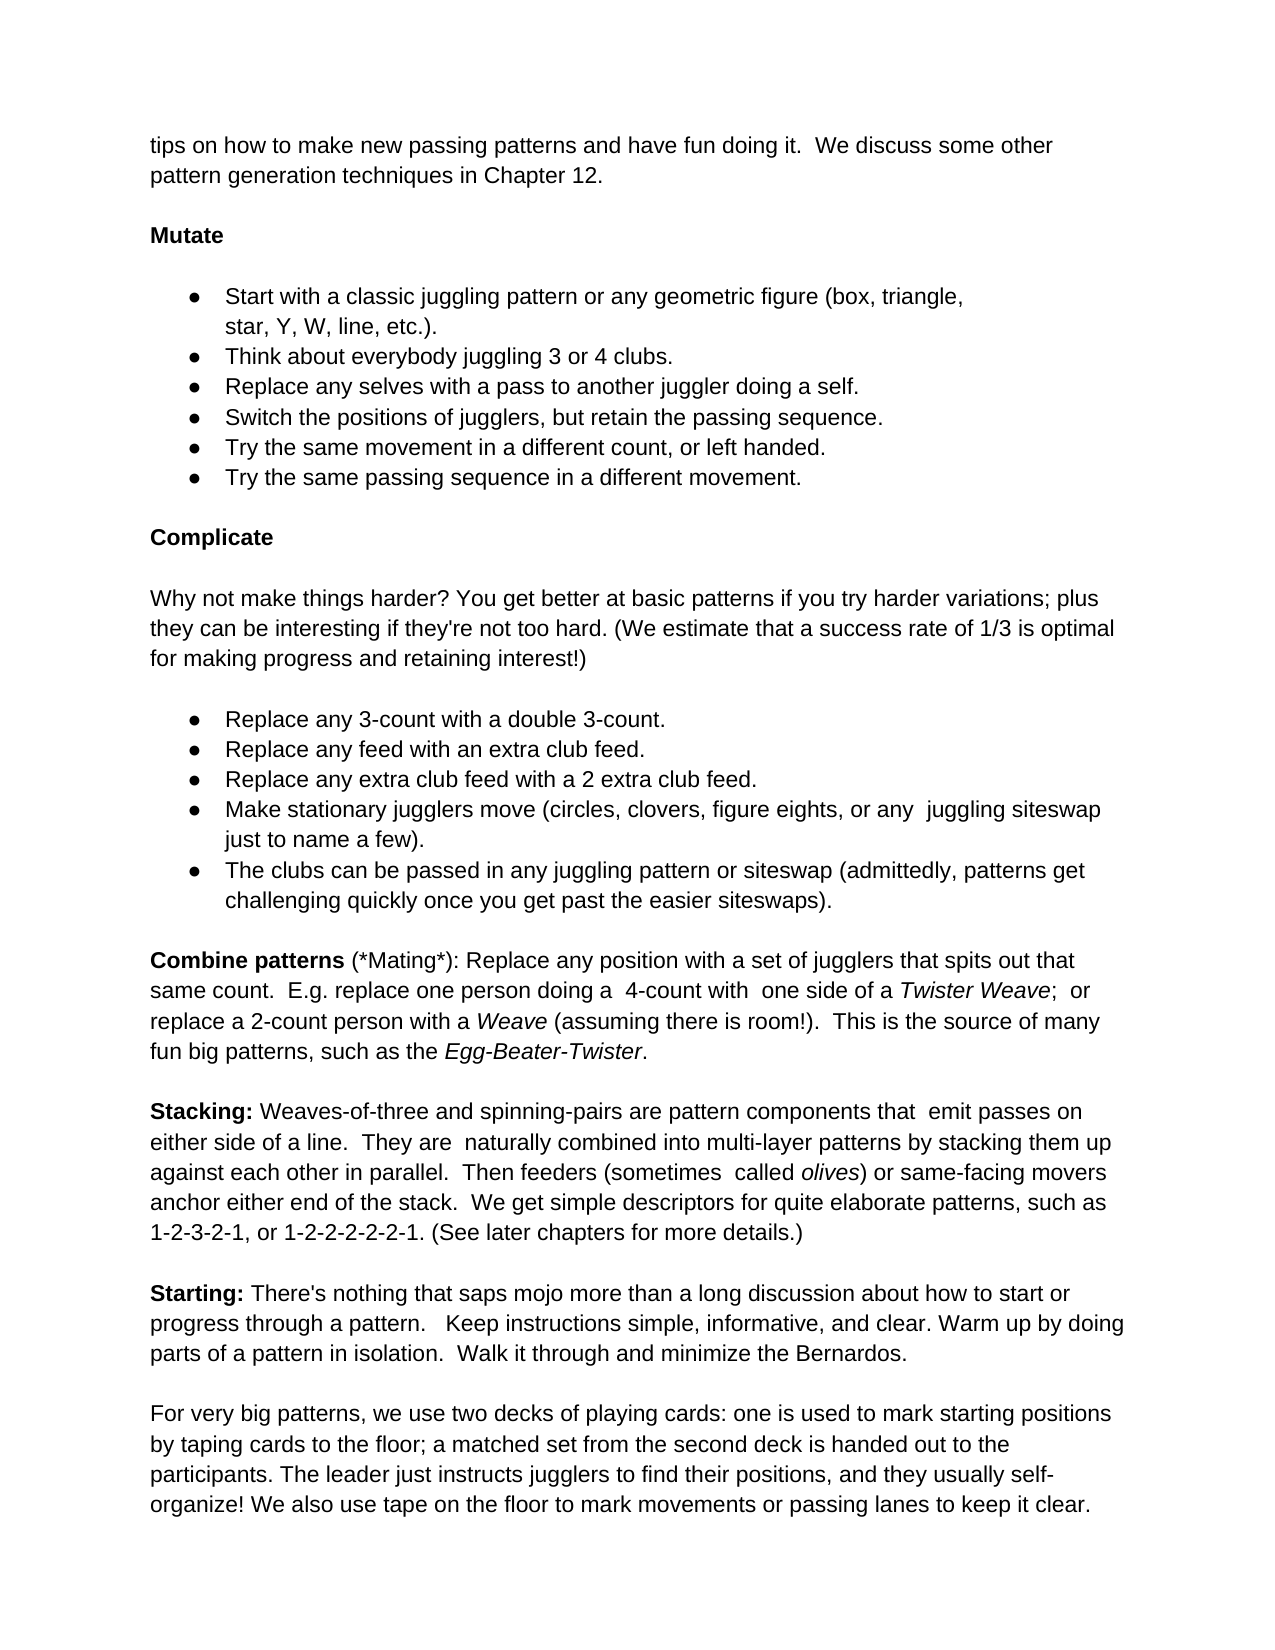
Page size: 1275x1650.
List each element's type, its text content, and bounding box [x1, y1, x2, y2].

list Start with a classic juggling pattern or any geometric figure (box, triangle, [187, 283, 1125, 309]
text Combine patterns (*Mating*): Replace any position with a set of jugglers that spits out that same count. E.g. replace one person doing a 4-count with one side of a Twister Weave; or replace a 2-count person with a Weave (assuming there is room!). This is the source of many fun big patterns, such as the Egg-Beater-Twister. [150, 947, 1125, 1064]
list Think about everybody juggling 3 or 4 clubs. [187, 343, 1125, 369]
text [150, 132, 1125, 188]
list Make stationary jugglers move (circles, clovers, figure eights, or any juggling siteswap just to name a few). [187, 796, 1125, 853]
list Switch the positions of jugglers, but retain the passing sequence. [187, 403, 1125, 430]
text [150, 1400, 1125, 1517]
list Replace any feed with an extra club feed. [187, 736, 1125, 762]
text Complicate [150, 524, 1125, 551]
list Replace any selves with a pass to another juggler doing a self. [187, 373, 1125, 399]
list Replace any 3-count with a double 3-count. [187, 706, 1125, 732]
text Starting: There's nothing that saps mojo more than a long discussion about how to start or progress through a pattern. Keep instructions simple, informative, and clear. Warm up by doing parts of a pattern in isolation. Walk it through and minimize the Bernardos. [150, 1279, 1125, 1366]
list Try the same passing sequence in a different movement. [187, 464, 1125, 490]
list Replace any extra club feed with a 2 extra club feed. [187, 766, 1125, 792]
list The clubs can be passed in any juggling pattern or siteswap (admittedly, patterns get challenging quickly once you get past the easier siteswaps). [187, 857, 1125, 913]
text Stacking: Weaves-of-three and spinning-pairs are pattern components that emit passes on either side of a line. They are naturally combined into multi-layer patterns by stacking them up against each other in parallel. Then feeders (sometimes called olives) or same-facing movers anchor either end of the stack. We get simple descriptors for quite elaborate patterns, such as 1-2-3-2-1, or 1-2-2-2-2-2-1. (See later chapters for more details.) [150, 1098, 1125, 1245]
text Why not make things harder? You get better at basic patterns if you try harder variations; plus they can be interesting if they're not too hard. (We estimate that a success rate of 1/3 is optimal for making progress and retaining interest!) [150, 585, 1125, 671]
text Mutate [150, 222, 1125, 248]
text star, Y, W, line, etc.). [225, 313, 1125, 339]
list Try the same movement in a different count, or left handed. [187, 434, 1125, 460]
